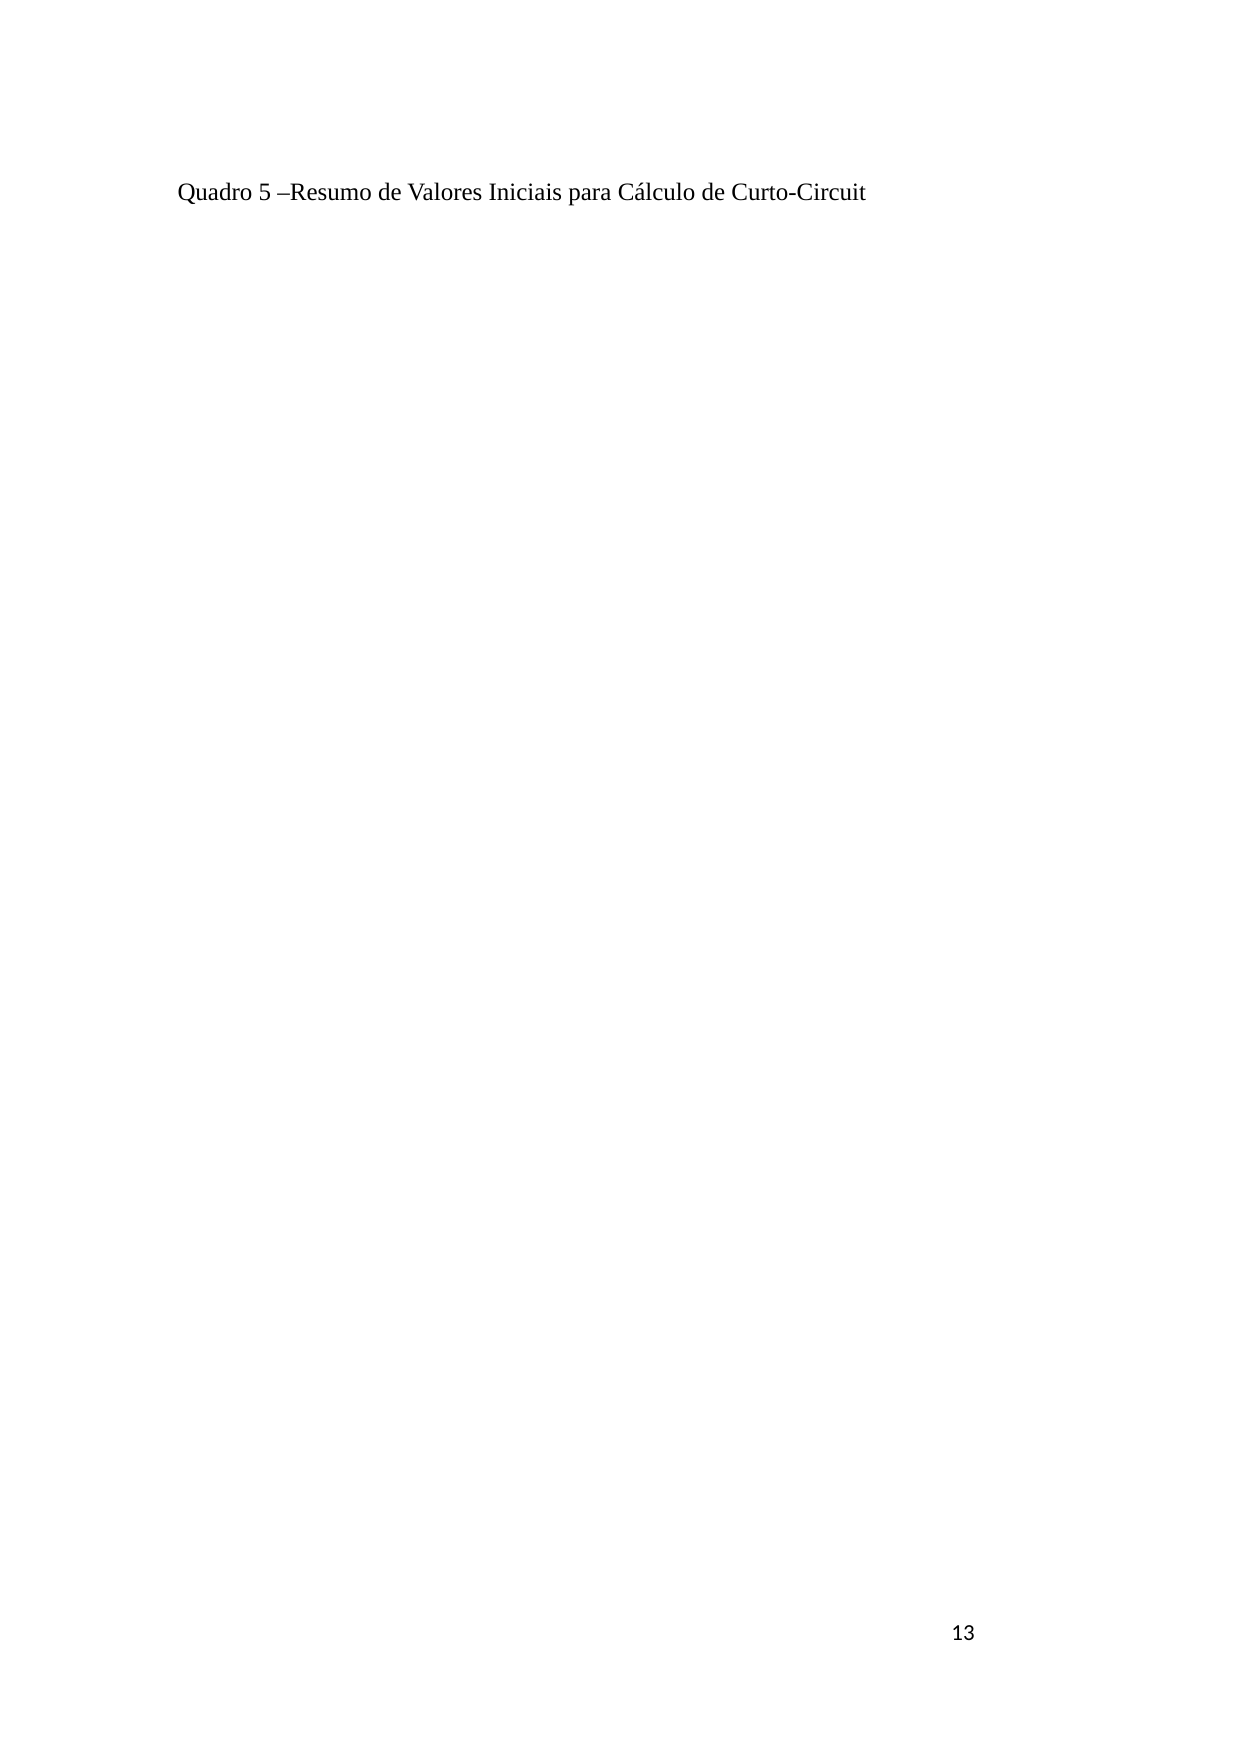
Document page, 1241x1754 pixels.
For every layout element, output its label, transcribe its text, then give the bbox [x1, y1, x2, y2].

text Quadro 5 –Resumo de Valores Iniciais para Cálculo de Curto-Circuit [177, 177, 1063, 206]
